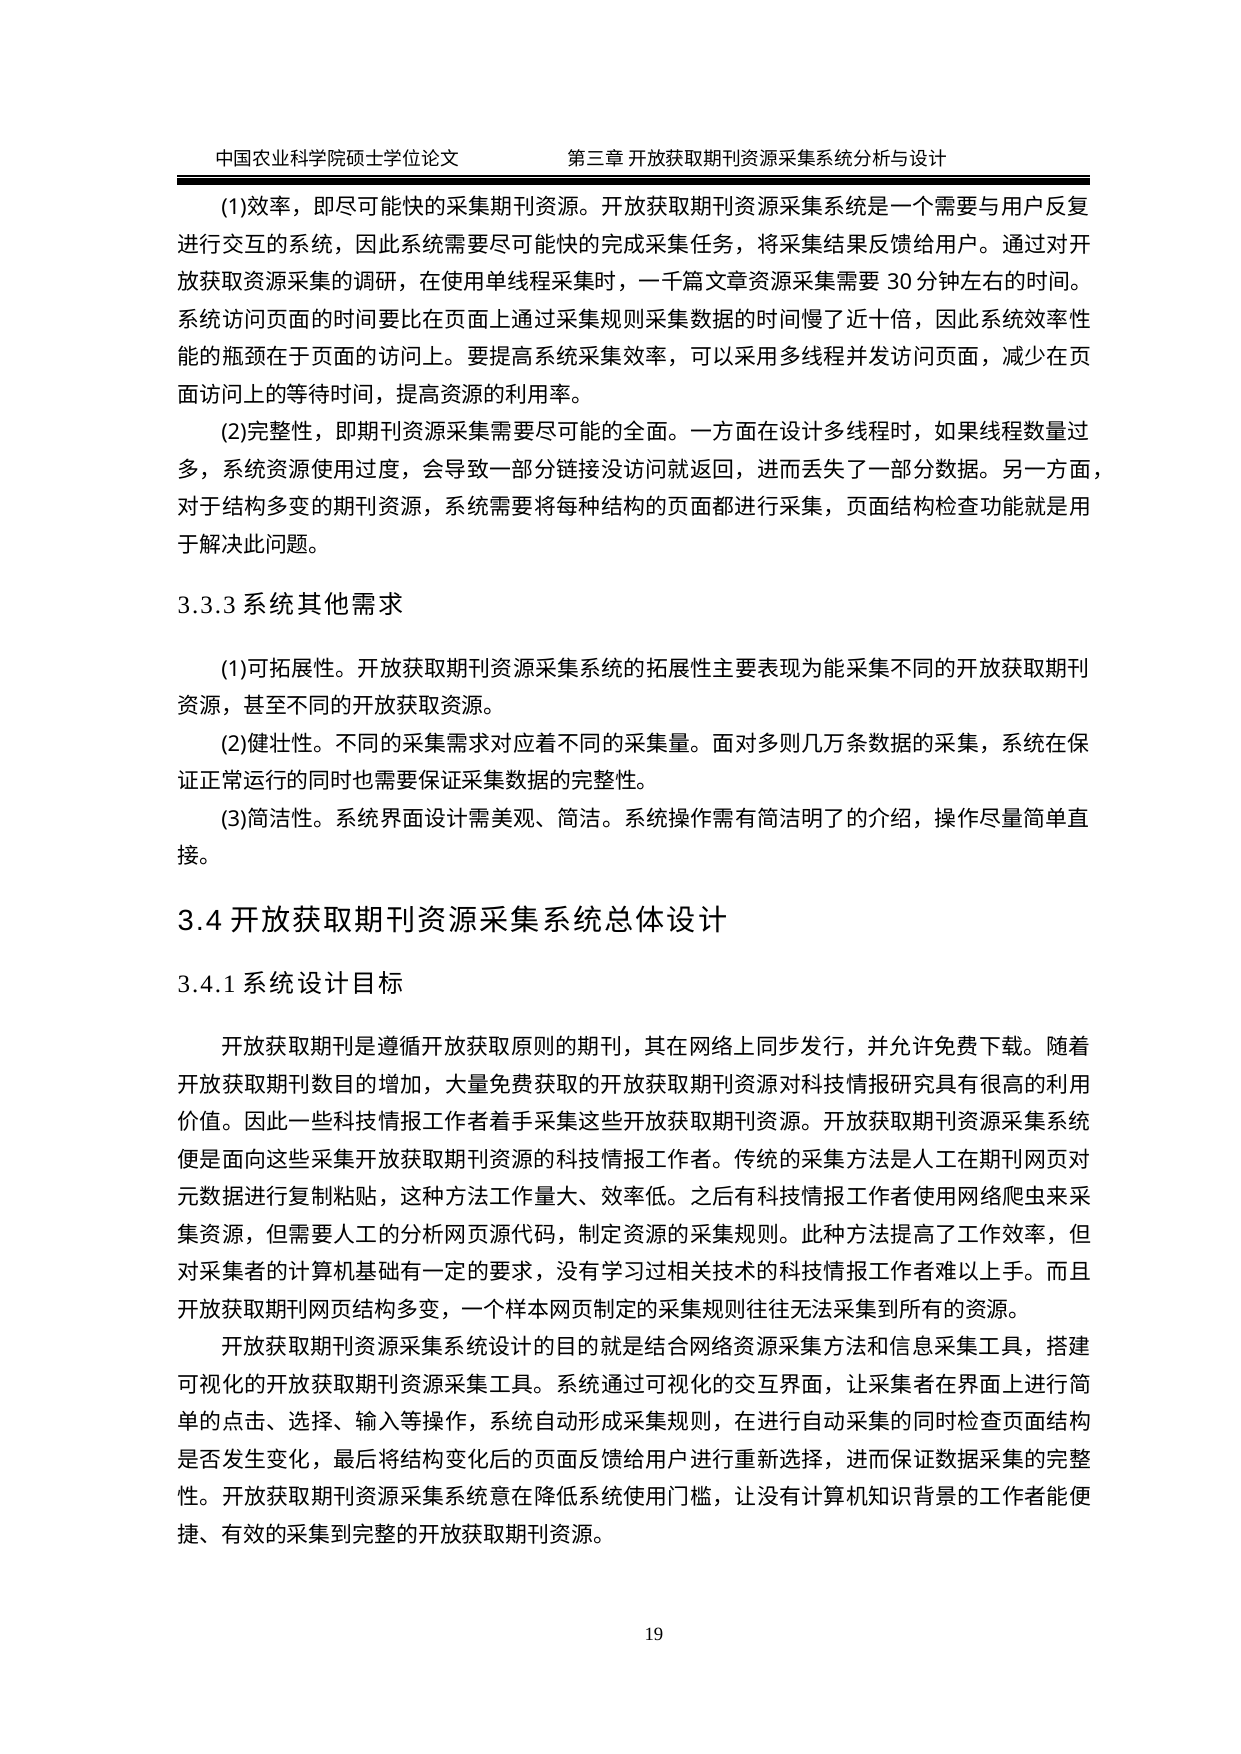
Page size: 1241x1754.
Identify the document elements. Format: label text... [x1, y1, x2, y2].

subtitle 3.4.1系统设计目标 [177, 963, 1092, 999]
text (2)完整性，即期刊资源采集需要尽可能的全面。一方面在设计多线程时，如果线程数量过多，系统资源使用过度，会导致一部分链接没访问就返回，进而丢失了一部分数据。另一方面，对于结构多变的期刊资源，系统需要将每种结构的页面都进行采集，页面结构检查功能就是用于解决此问题。 [177, 410, 1092, 560]
text (3)简洁性。系统界面设计需美观、简洁。系统操作需有简洁明了的介绍，操作尽量简单直接。 [177, 796, 1092, 871]
text (2)健壮性。不同的采集需求对应着不同的采集量。面对多则几万条数据的采集，系统在保证正常运行的同时也需要保证采集数据的完整性。 [177, 721, 1092, 796]
subtitle 3.4开放获取期刊资源采集系统总体设计 [177, 896, 1092, 938]
subtitle 3.3.3系统其他需求 [177, 585, 1092, 621]
text 开放获取期刊资源采集系统设计的目的就是结合网络资源采集方法和信息采集工具，搭建可视化的开放获取期刊资源采集工具。系统通过可视化的交互界面，让采集者在界面上进行简单的点击、选择、输入等操作，系统自动形成采集规则，在进行自动采集的同时检查页面结构是否发生变化，最后将结构变化后的页面反馈给用户进行重新选择，进而保证数据采集的完整性。开放获取期刊资源采集系统意在降低系统使用门槛，让没有计算机知识背景的工作者能便捷、有效的采集到完整的开放获取期刊资源。 [177, 1324, 1092, 1549]
text (1)可拓展性。开放获取期刊资源采集系统的拓展性主要表现为能采集不同的开放获取期刊资源，甚至不同的开放获取资源。 [177, 646, 1092, 721]
text 开放获取期刊是遵循开放获取原则的期刊，其在网络上同步发行，并允许免费下载。随着开放获取期刊数目的增加，大量免费获取的开放获取期刊资源对科技情报研究具有很高的利用价值。因此一些科技情报工作者着手采集这些开放获取期刊资源。开放获取期刊资源采集系统便是面向这些采集开放获取期刊资源的科技情报工作者。传统的采集方法是人工在期刊网页对元数据进行复制粘贴，这种方法工作量大、效率低。之后有科技情报工作者使用网络爬虫来采集资源，但需要人工的分析网页源代码，制定资源的采集规则。此种方法提高了工作效率，但对采集者的计算机基础有一定的要求，没有学习过相关技术的科技情报工作者难以上手。而且开放获取期刊网页结构多变，一个样本网页制定的采集规则往往无法采集到所有的资源。 [177, 1024, 1092, 1324]
text (1)效率，即尽可能快的采集期刊资源。开放获取期刊资源采集系统是一个需要与用户反复进行交互的系统，因此系统需要尽可能快的完成采集任务，将采集结果反馈给用户。通过对开放获取资源采集的调研，在使用单线程采集时，一千篇文章资源采集需要30分钟左右的时间。系统访问页面的时间要比在页面上通过采集规则采集数据的时间慢了近十倍，因此系统效率性能的瓶颈在于页面的访问上。要提高系统采集效率，可以采用多线程并发访问页面，减少在页面访问上的等待时间，提高资源的利用率。 [177, 185, 1092, 410]
